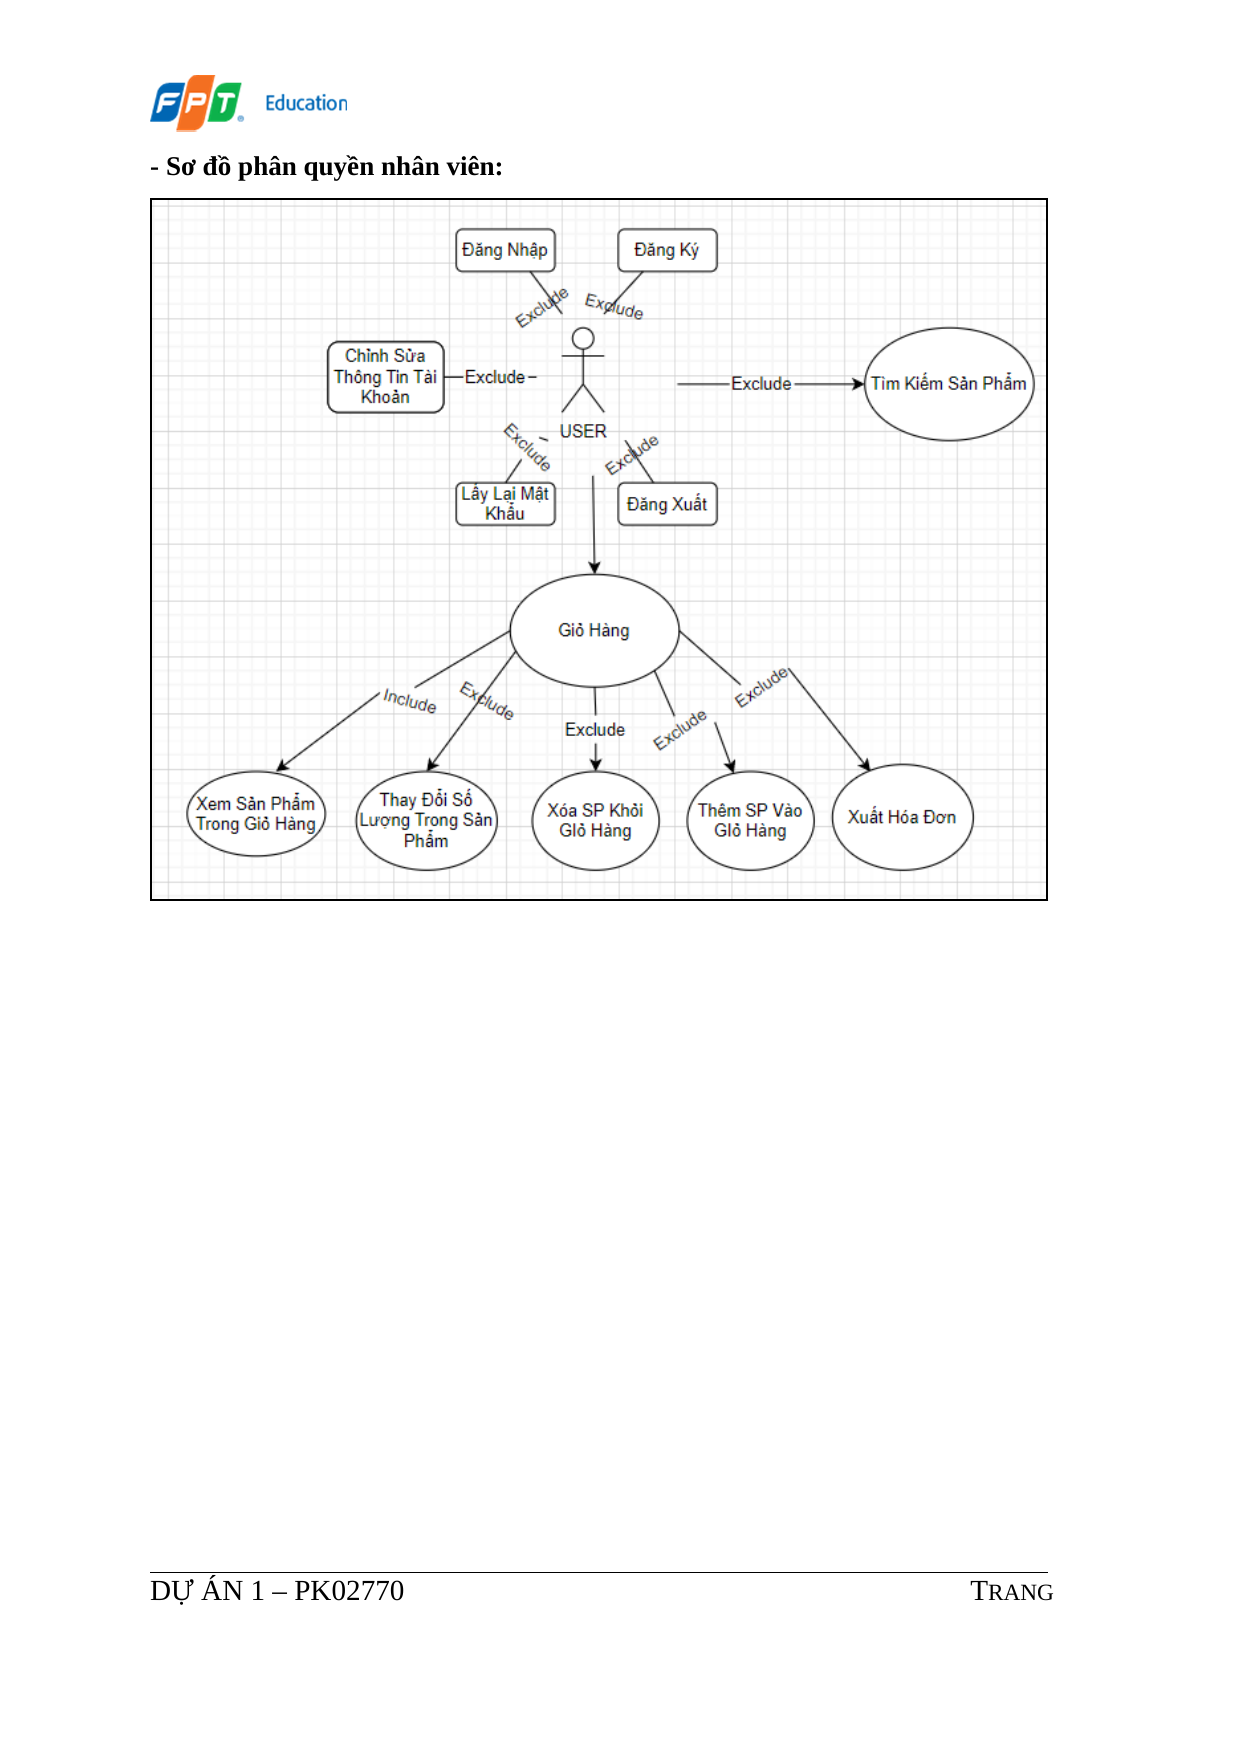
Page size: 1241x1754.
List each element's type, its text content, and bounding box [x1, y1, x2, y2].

picture [152, 200, 1046, 899]
picture [150, 75, 347, 132]
text - Sơ đồ phân quyền nhân viên: [150, 150, 1048, 181]
